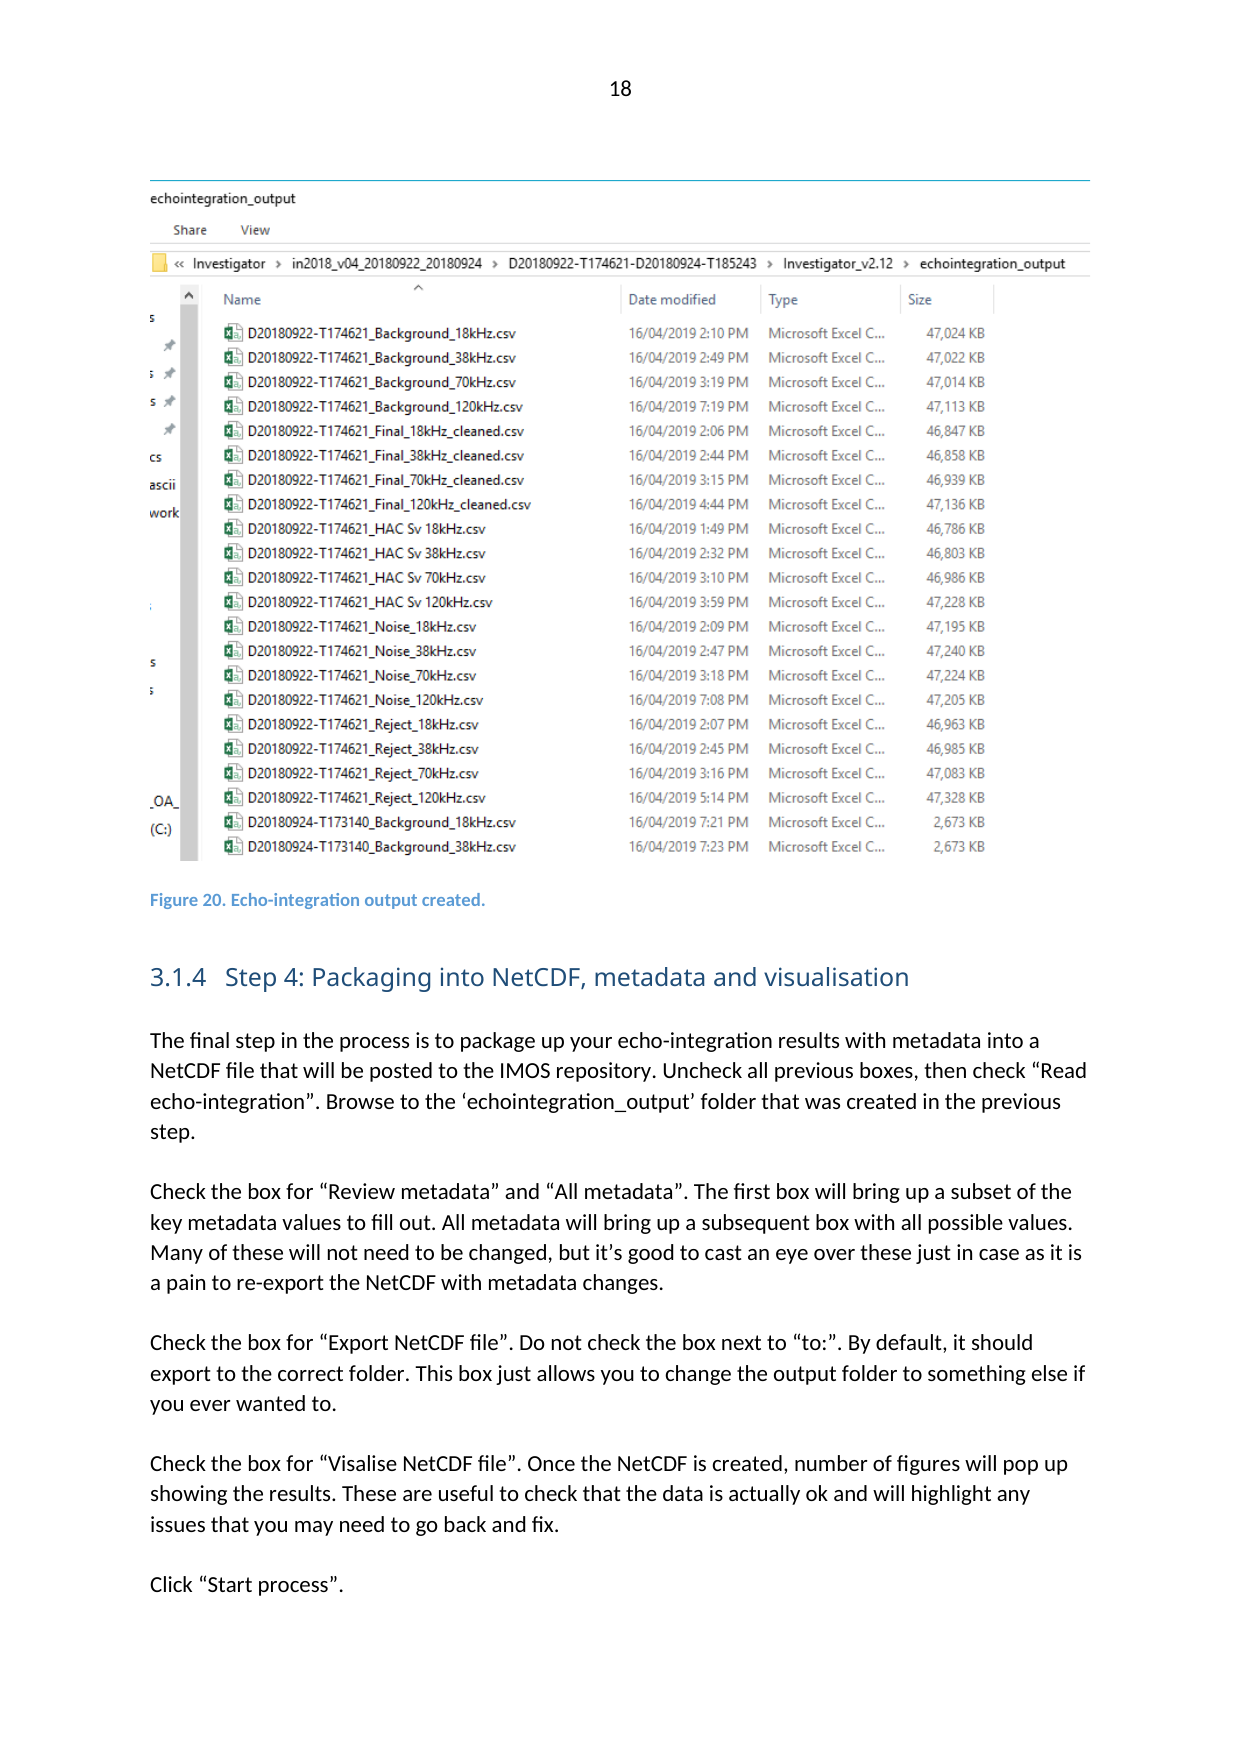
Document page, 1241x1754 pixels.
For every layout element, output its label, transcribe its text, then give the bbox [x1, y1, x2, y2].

text Check the box for “Review metadata” and “All metadata”. The first box will bring up a subset of the key metadata values to fill out. All metadata will bring up a subsequent box with all possible values. Many of these will not need to be changed, but it’s good to cast an eye over these just in case as it is a pain to re-export the NetCDF with metadata changes. [150, 1177, 1090, 1296]
text Click “Start process”. [150, 1570, 1090, 1598]
subtitle Step 4: Packaging into NetCDF, metadata and visualisation [150, 959, 1090, 993]
text The final step in the process is to package up your echo-integration results with metadata into a NetCDF file that will be posted to the IMOS repository. Uncheck all previous boxes, then check “Read echo-integration”. Browse to the ‘echointegration_output’ folder that was created in the previous step. [150, 1026, 1090, 1145]
text Check the box for “Visalise NetCDF file”. Once the NetCDF is created, number of figures will pop up showing the results. These are useful to check that the data is actually ok and will highlight any issues that you may need to go back and fix. [150, 1449, 1090, 1538]
picture [150, 180, 1091, 861]
text Figure 20. Echo-integration output created. [150, 888, 1090, 911]
text Check the box for “Export NetCDF file”. Do not check the box next to “to:”. By default, it should export to the correct folder. This box just allows you to change the output folder to something else if you ever wanted to. [150, 1328, 1090, 1417]
